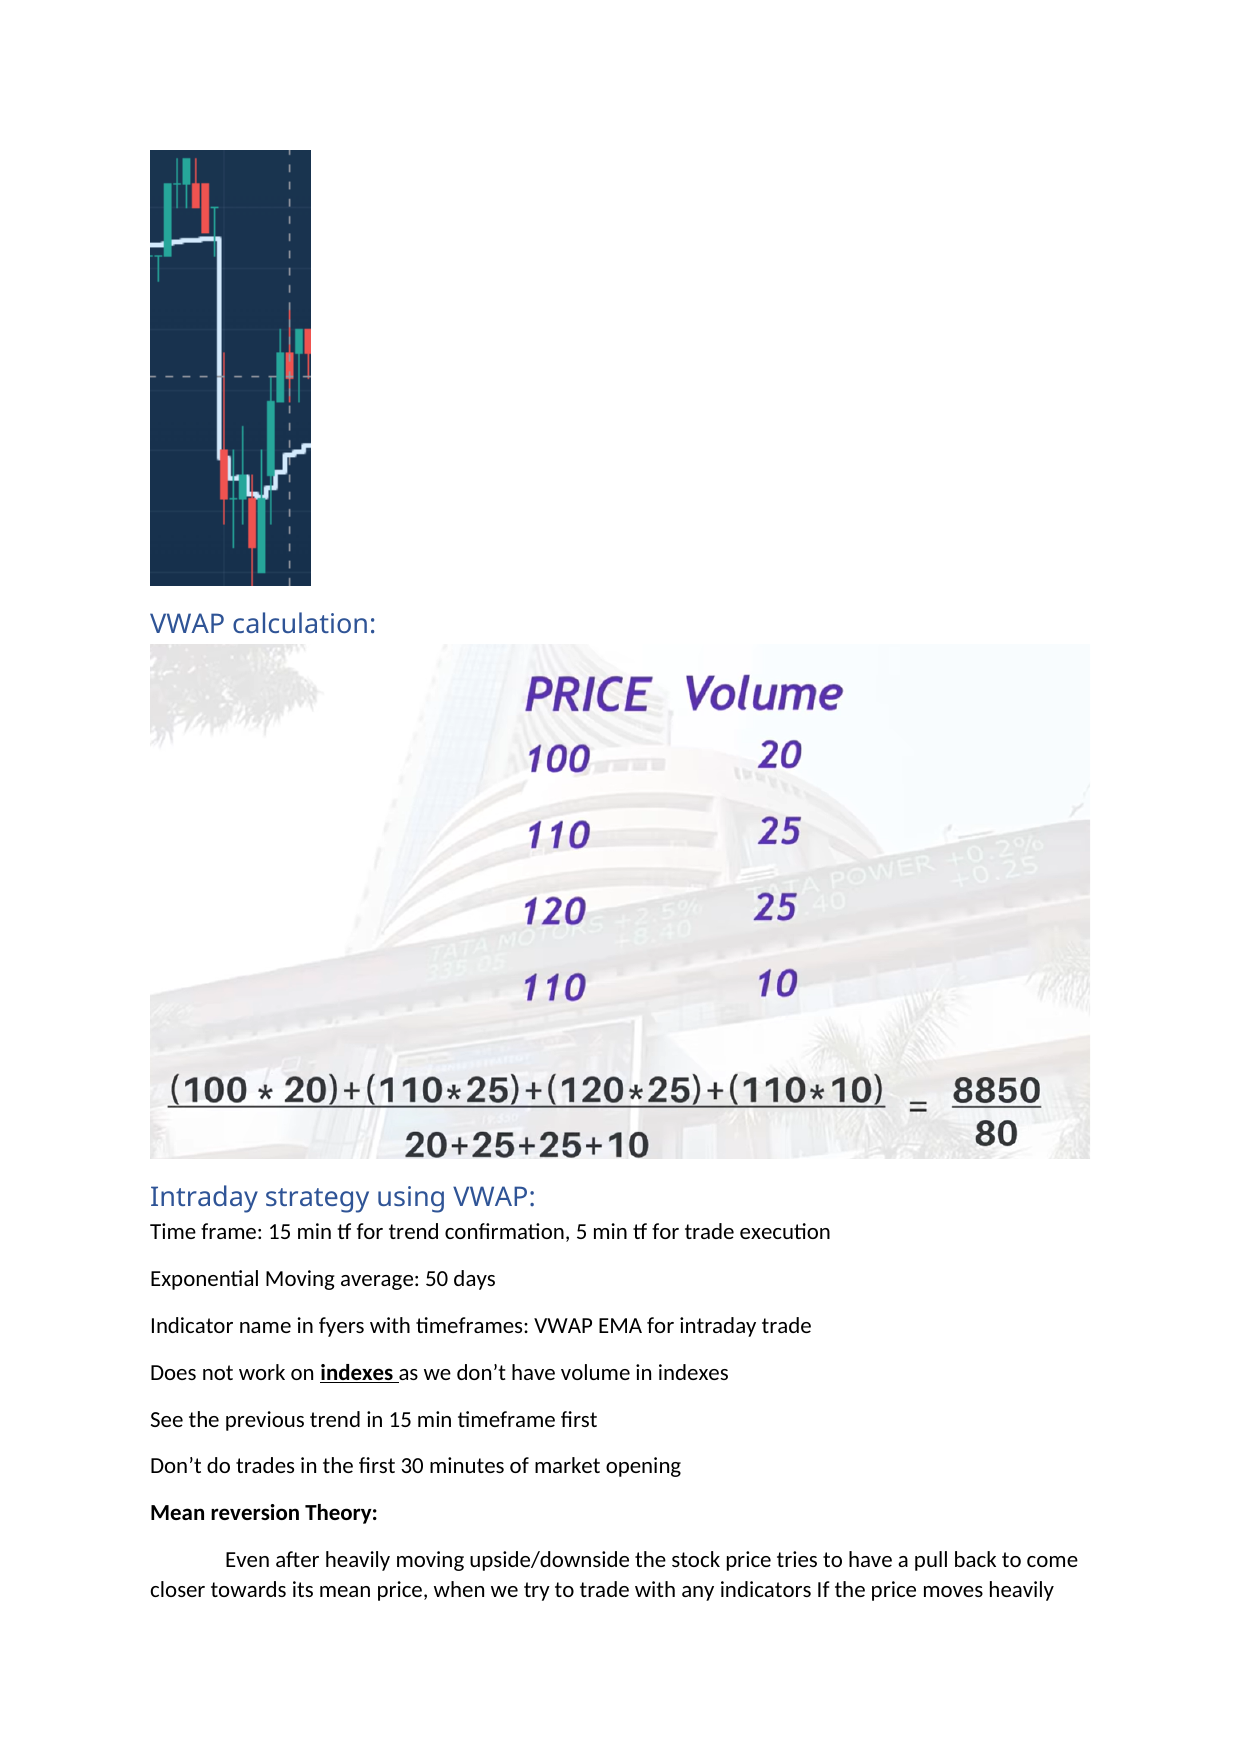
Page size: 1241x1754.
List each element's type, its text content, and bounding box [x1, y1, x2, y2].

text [150, 1545, 1090, 1604]
subtitle VWAP calculation: [150, 605, 1090, 642]
text Indicator name in fyers with timeframes: VWAP EMA for intraday trade [150, 1311, 1090, 1339]
picture [150, 150, 311, 586]
text Don’t do trades in the first 30 minutes of market opening [150, 1452, 1090, 1480]
text See the previous trend in 15 min timeframe first [150, 1405, 1090, 1433]
text Exponential Moving average: 50 days [150, 1264, 1090, 1292]
text Does not work on indexes as we don’t have volume in indexes [150, 1358, 1090, 1386]
text Time frame: 15 min tf for trend confirmation, 5 min tf for trade execution [150, 1217, 1090, 1245]
picture [150, 644, 1091, 1159]
text Mean reversion Theory: [150, 1498, 1090, 1527]
subtitle Intraday strategy using VWAP: [150, 1177, 1090, 1214]
